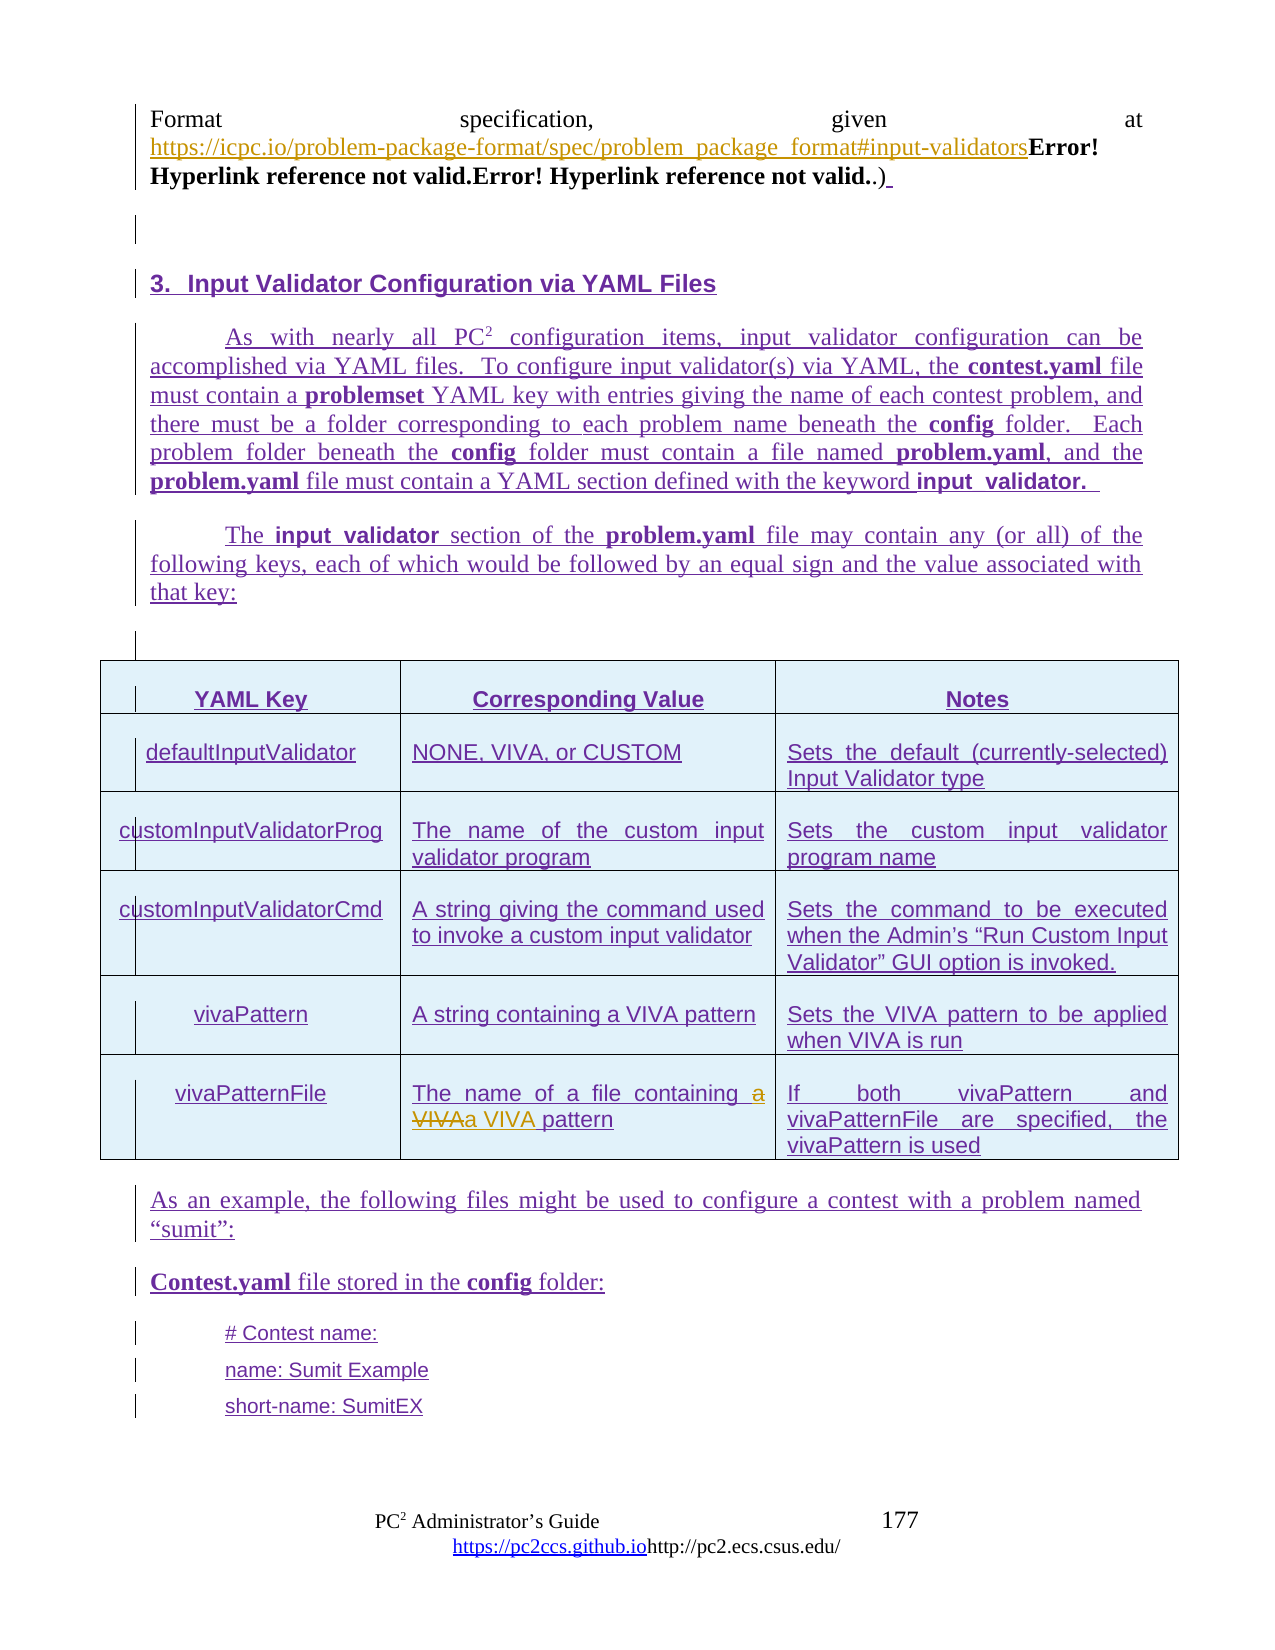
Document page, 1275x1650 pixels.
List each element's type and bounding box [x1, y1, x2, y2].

text [150, 104, 1143, 190]
